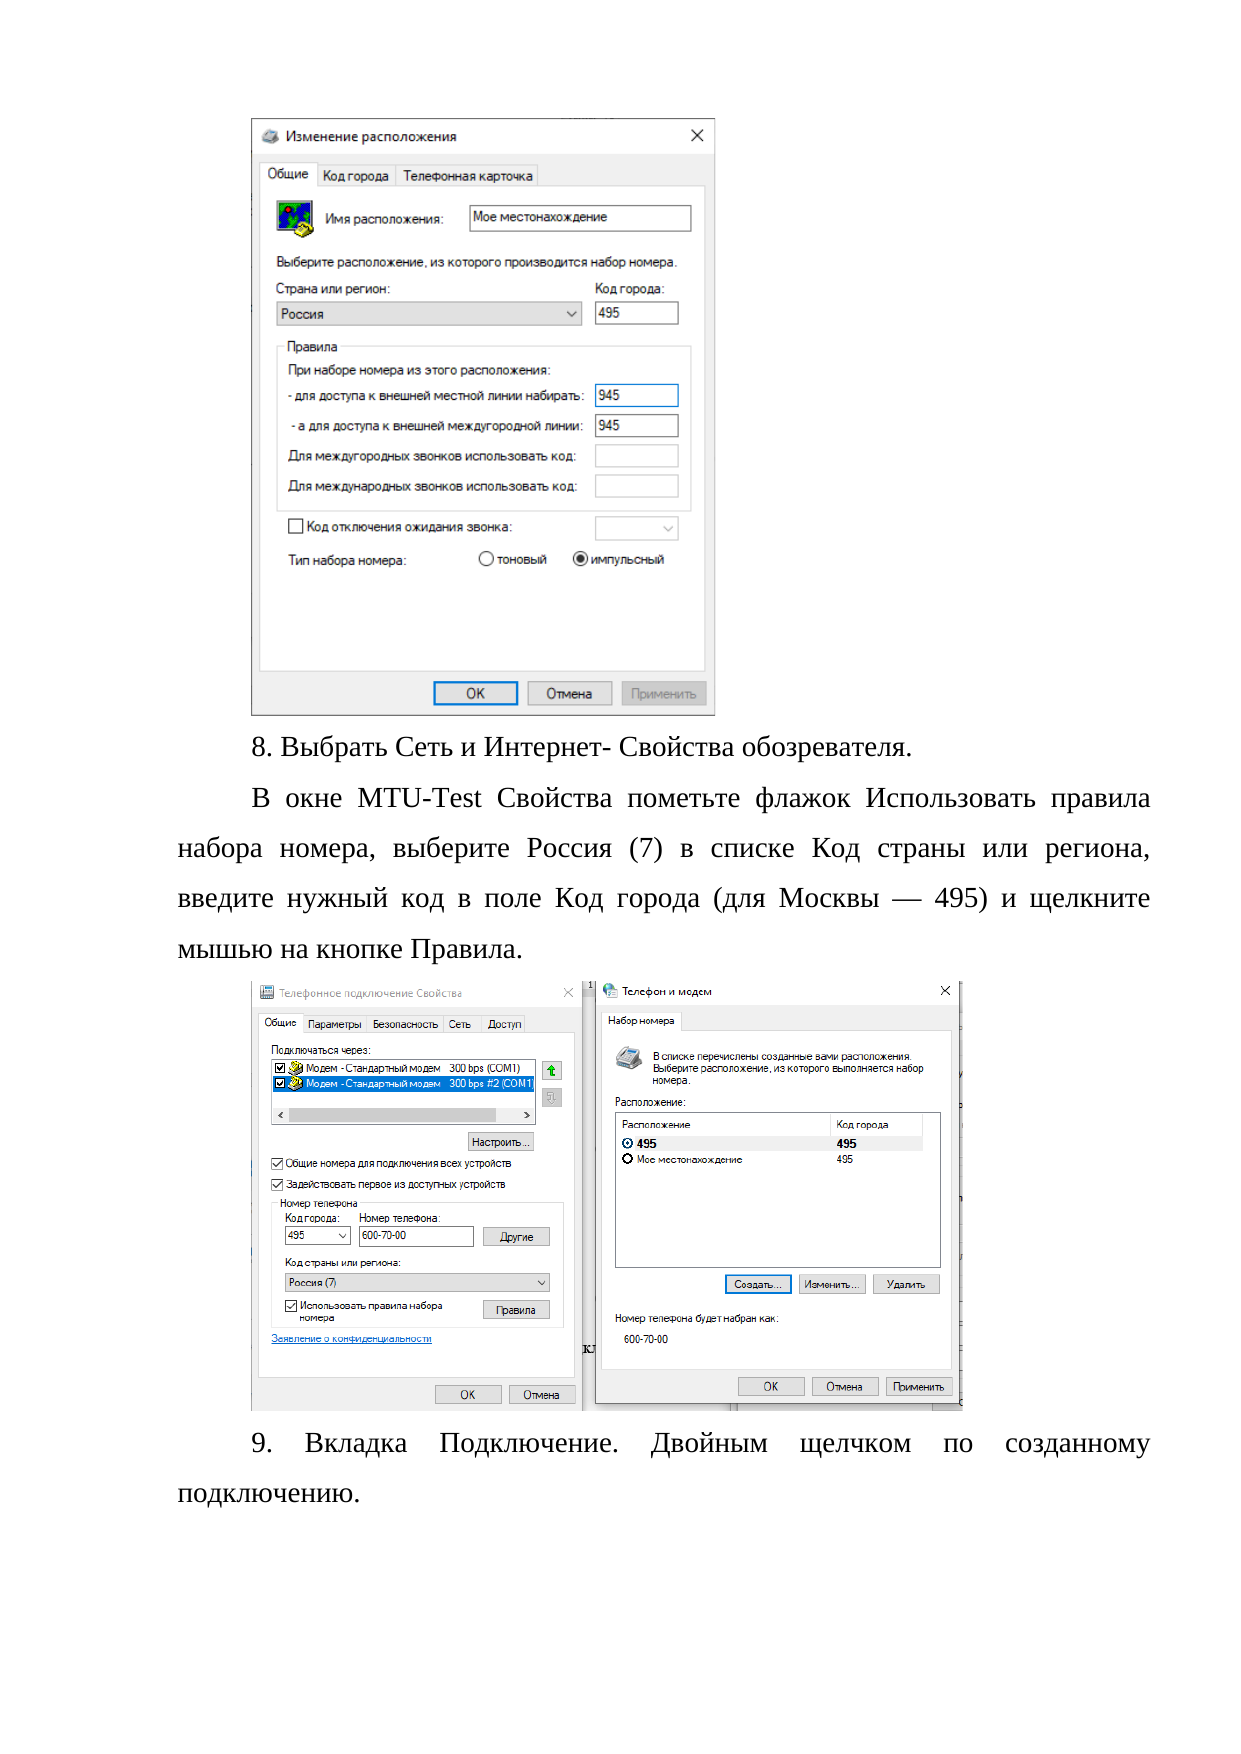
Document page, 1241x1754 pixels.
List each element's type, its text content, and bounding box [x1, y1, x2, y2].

text 8. Выбрать Сеть и Интернет- Свойства обозревателя. [177, 729, 1152, 763]
text В окне MTU-Test Свойства пометьте флажок Использовать правила набора номера, выберите Россия (7) в списке Код страны или региона, введите нужный код в поле Код города (для Москвы — 495) и щелкните мышью на кнопке Правила. [177, 780, 1152, 964]
picture [251, 118, 715, 716]
picture [251, 981, 963, 1411]
text 9. Вкладка Подключение. Двойным щелчком по созданному подключению. [177, 1425, 1152, 1509]
